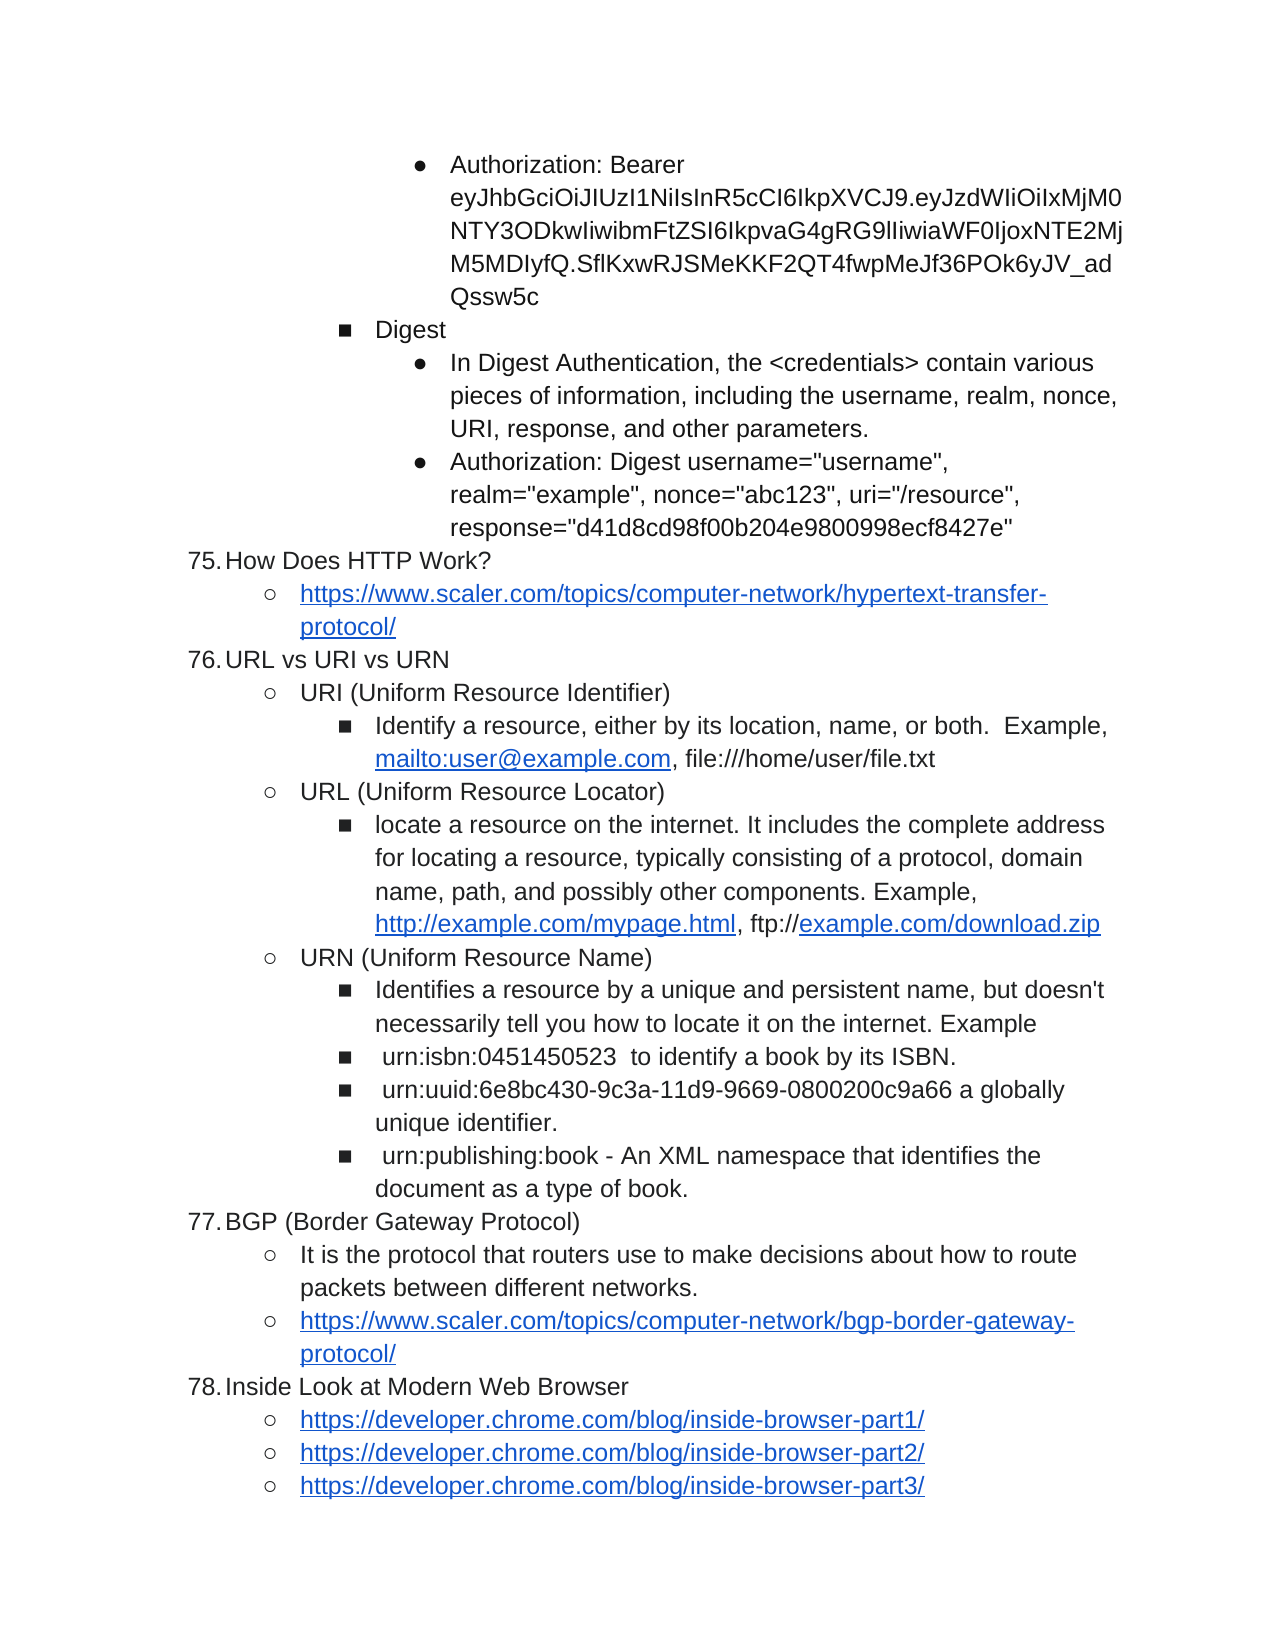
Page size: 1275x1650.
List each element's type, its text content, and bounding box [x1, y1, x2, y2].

list urn:isbn:0451450523 to identify a book by its ISBN. [337, 1042, 1125, 1070]
list Authorization: Digest username="username", realm="example", nonce="abc123", uri="/resource", response="d41d8cd98f00b204e9800998ecf8427e" [412, 447, 1125, 542]
list How Does HTTP Work? [187, 546, 1125, 575]
list URL (Uniform Resource Locator) [262, 777, 1125, 806]
list URI (Uniform Resource Identifier) [262, 678, 1125, 707]
list Identifies a resource by a unique and persistent name, but doesn't necessarily tell you how to locate it on the internet. Example [337, 976, 1125, 1037]
list https://developer.chrome.com/blog/inside-browser-part3/ [262, 1471, 1125, 1499]
list Digest [337, 315, 1125, 344]
list BGP (Border Gateway Protocol) [187, 1207, 1125, 1235]
list https://www.scaler.com/topics/computer-network/bgp-border-gateway-protocol/ [262, 1306, 1125, 1367]
list https://www.scaler.com/topics/computer-network/hypertext-transfer-protocol/ [262, 579, 1125, 641]
list It is the protocol that routers use to make decisions about how to route packets between different networks. [262, 1240, 1125, 1301]
list Identify a resource, either by its location, name, or both. Example, mailto:user@example.com, file:///home/user/file.txt [337, 711, 1125, 773]
list URL vs URI vs URN [187, 645, 1125, 674]
list URN (Uniform Resource Name) [262, 942, 1125, 971]
list Inside Look at Modern Web Browser [187, 1372, 1125, 1401]
list urn:publishing:book - An XML namespace that identifies the document as a type of book. [337, 1141, 1125, 1202]
list Authorization: Bearer eyJhbGciOiJIUzI1NiIsInR5cCI6IkpXVCJ9.eyJzdWIiOiIxMjM0NTY3ODkwIiwibmFtZSI6IkpvaG4gRG9lIiwiaWF0IjoxNTE2MjM5MDIyfQ.SflKxwRJSMeKKF2QT4fwpMeJf36POk6yJV_adQssw5c [412, 150, 1125, 311]
list https://developer.chrome.com/blog/inside-browser-part1/ [262, 1405, 1125, 1433]
list https://developer.chrome.com/blog/inside-browser-part2/ [262, 1438, 1125, 1467]
list In Digest Authentication, the <credentials> contain various pieces of information, including the username, realm, nonce, URI, response, and other parameters. [412, 348, 1125, 443]
list urn:uuid:6e8bc430-9c3a-11d9-9669-0800200c9a66 a globally unique identifier. [337, 1074, 1125, 1136]
list locate a resource on the internet. It includes the complete address for locating a resource, typically consisting of a protocol, domain name, path, and possibly other components. Example, http://example.com/mypage.html, ftp://example.com/download.zip [337, 810, 1125, 938]
